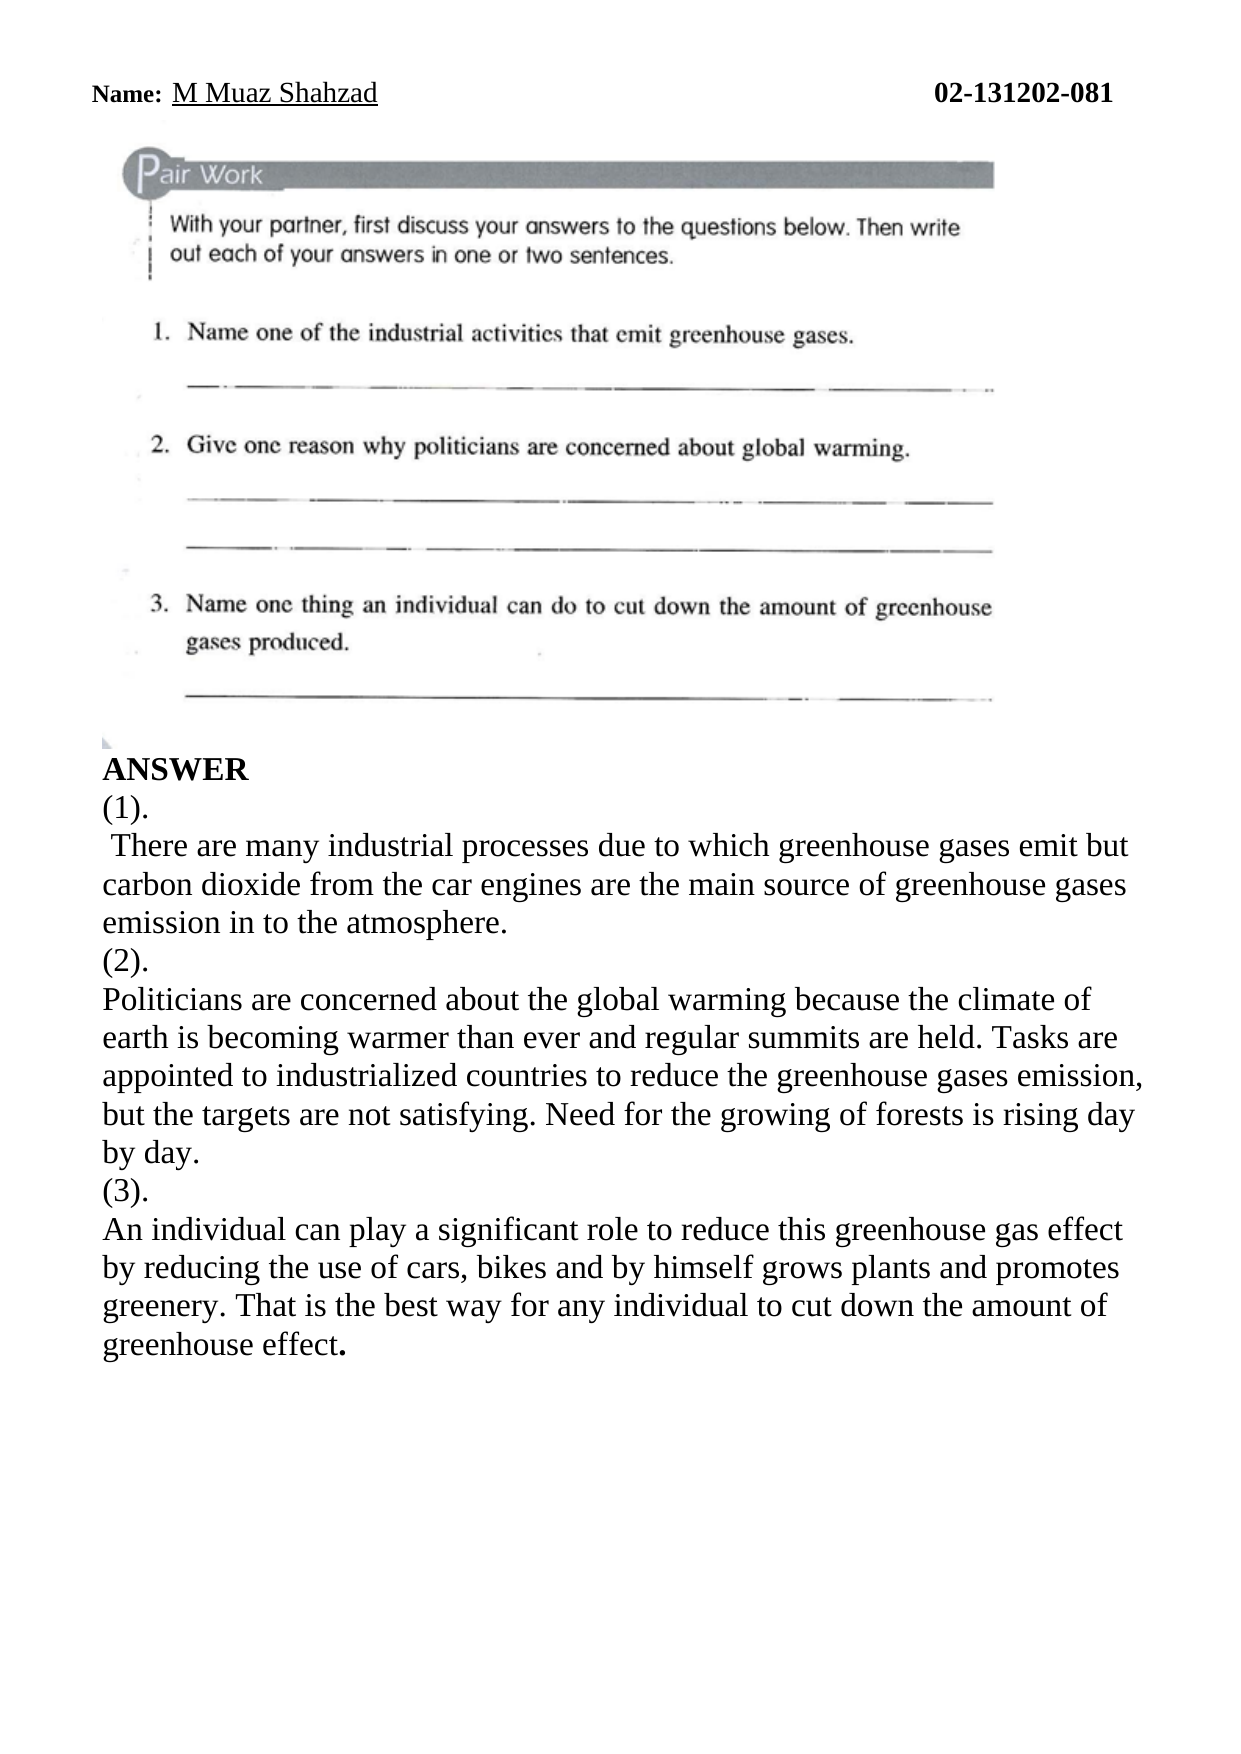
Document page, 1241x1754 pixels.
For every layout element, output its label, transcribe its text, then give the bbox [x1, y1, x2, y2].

text (2). Politicians are concerned about the global warming because the climate of earth is becoming warmer than ever and regular summits are held. Tasks are appointed to industrialized countries to reduce the greenhouse gases emission, but the targets are not satisfying. Need for the growing of forests is rising day by day. [102, 941, 1148, 1171]
picture [102, 120, 1045, 749]
text (1). There are many industrial processes due to which greenhouse gases emit but carbon dioxide from the car engines are the main source of greenhouse gases emission in to the atmosphere. [102, 787, 1148, 941]
text ANSWER [102, 749, 1148, 787]
text (3). An individual can play a significant role to reduce this greenhouse gas effect by reducing the use of cars, bikes and by himself grows plants and promotes greenery. That is the best way for any individual to cut down the amount of greenhouse effect. [102, 1171, 1148, 1362]
